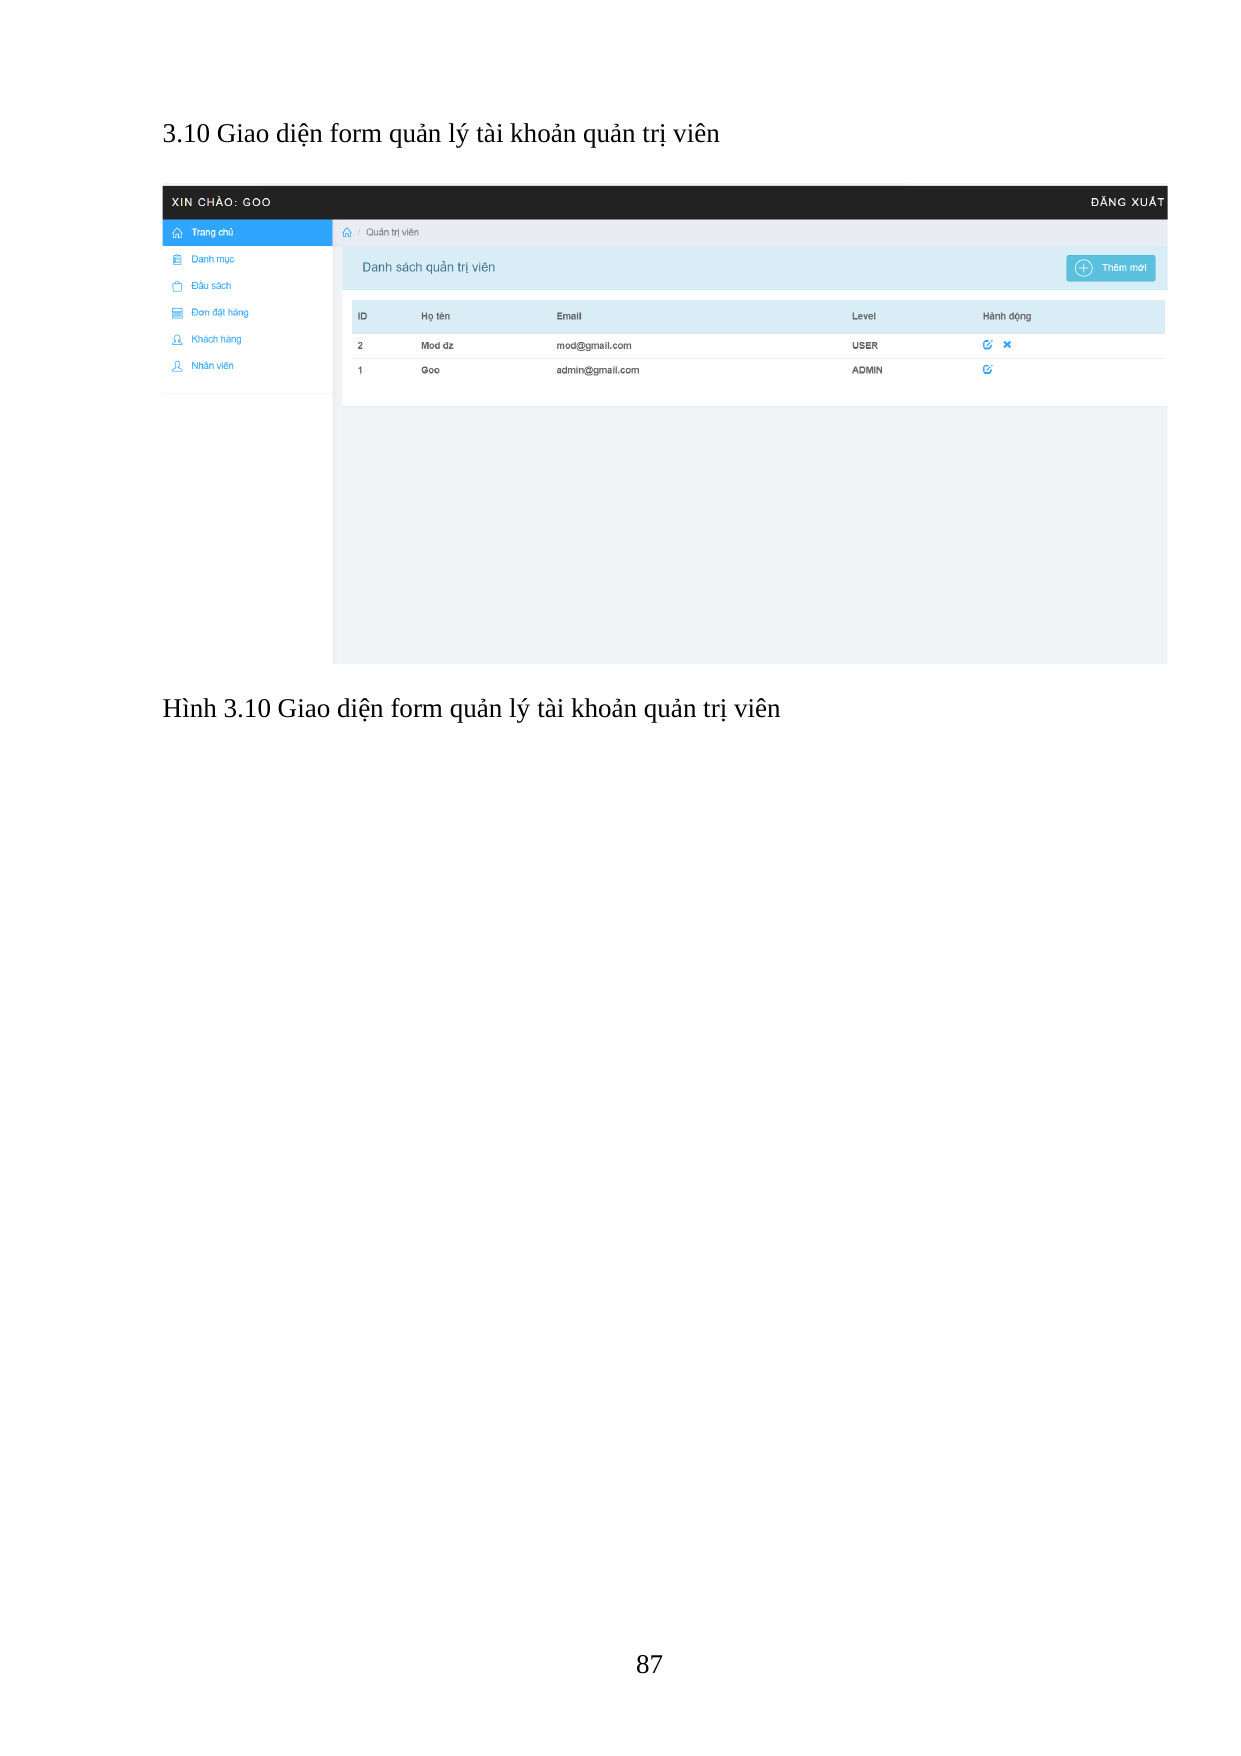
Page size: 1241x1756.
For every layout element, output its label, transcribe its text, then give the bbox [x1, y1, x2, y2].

text Hình 3.10 Giao diện form quản lý tài khoản quản trị viên [162, 692, 1167, 723]
subtitle 3.10 Giao diện form quản lý tài khoản quản trị viên [162, 117, 1167, 148]
picture [162, 183, 1168, 664]
